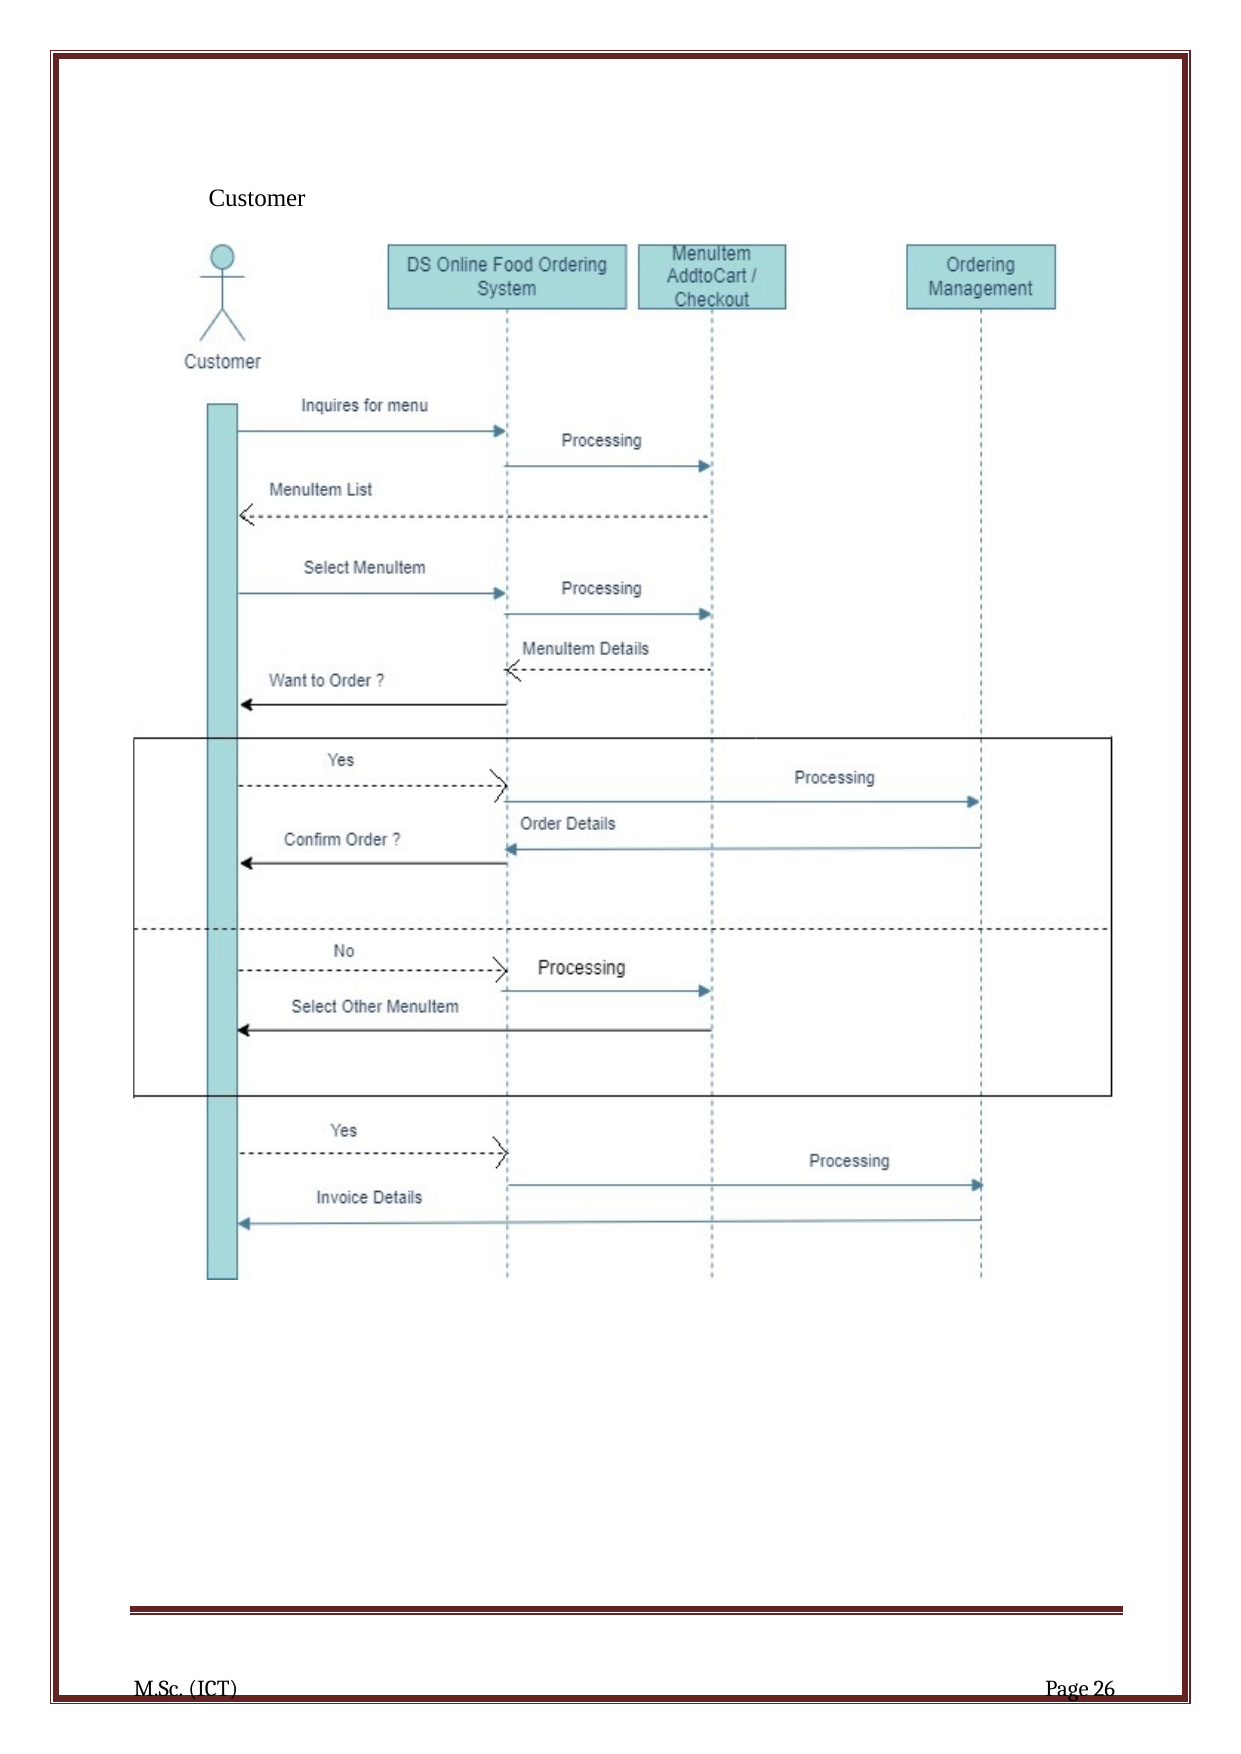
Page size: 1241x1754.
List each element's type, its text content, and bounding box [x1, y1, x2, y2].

picture [133, 243, 1114, 1280]
text Customer [133, 183, 1125, 212]
